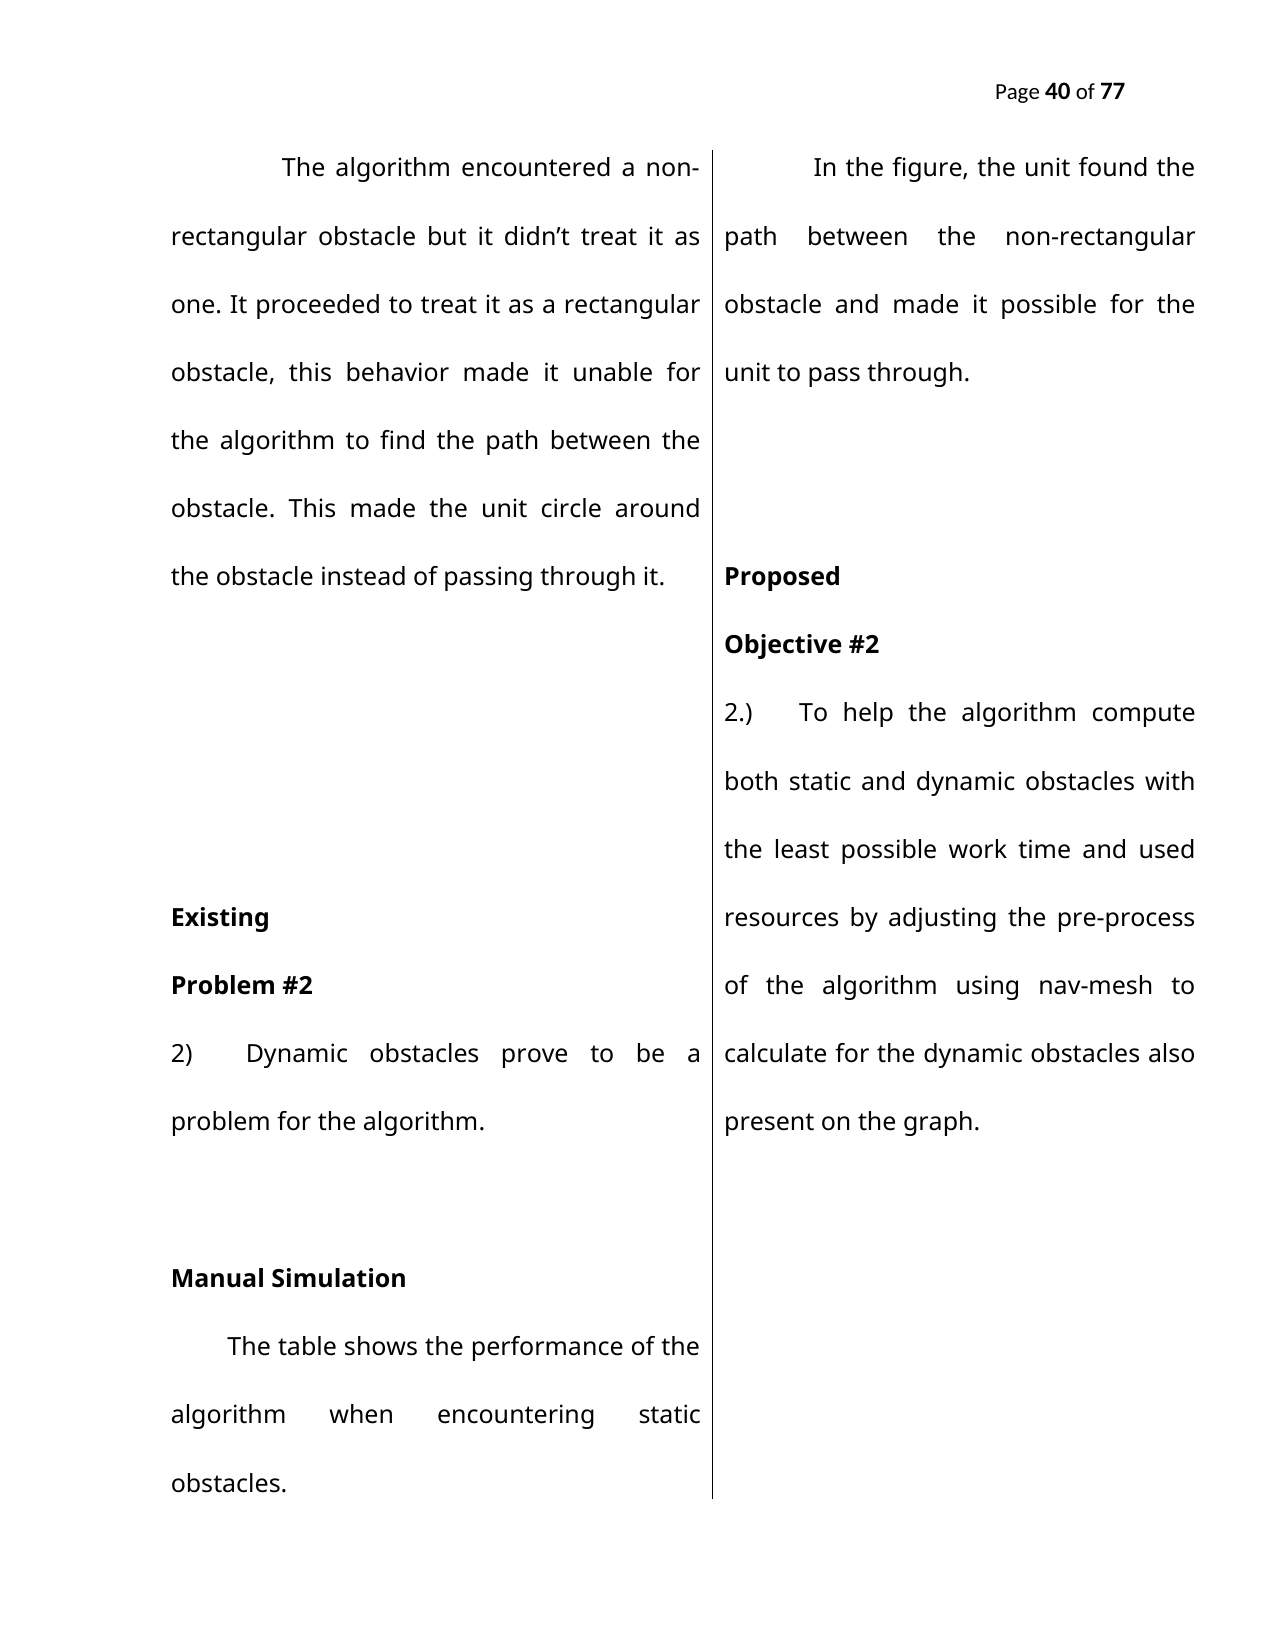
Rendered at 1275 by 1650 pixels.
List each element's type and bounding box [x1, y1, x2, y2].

table_header [713, 150, 1207, 1499]
table_header [159, 150, 712, 1499]
